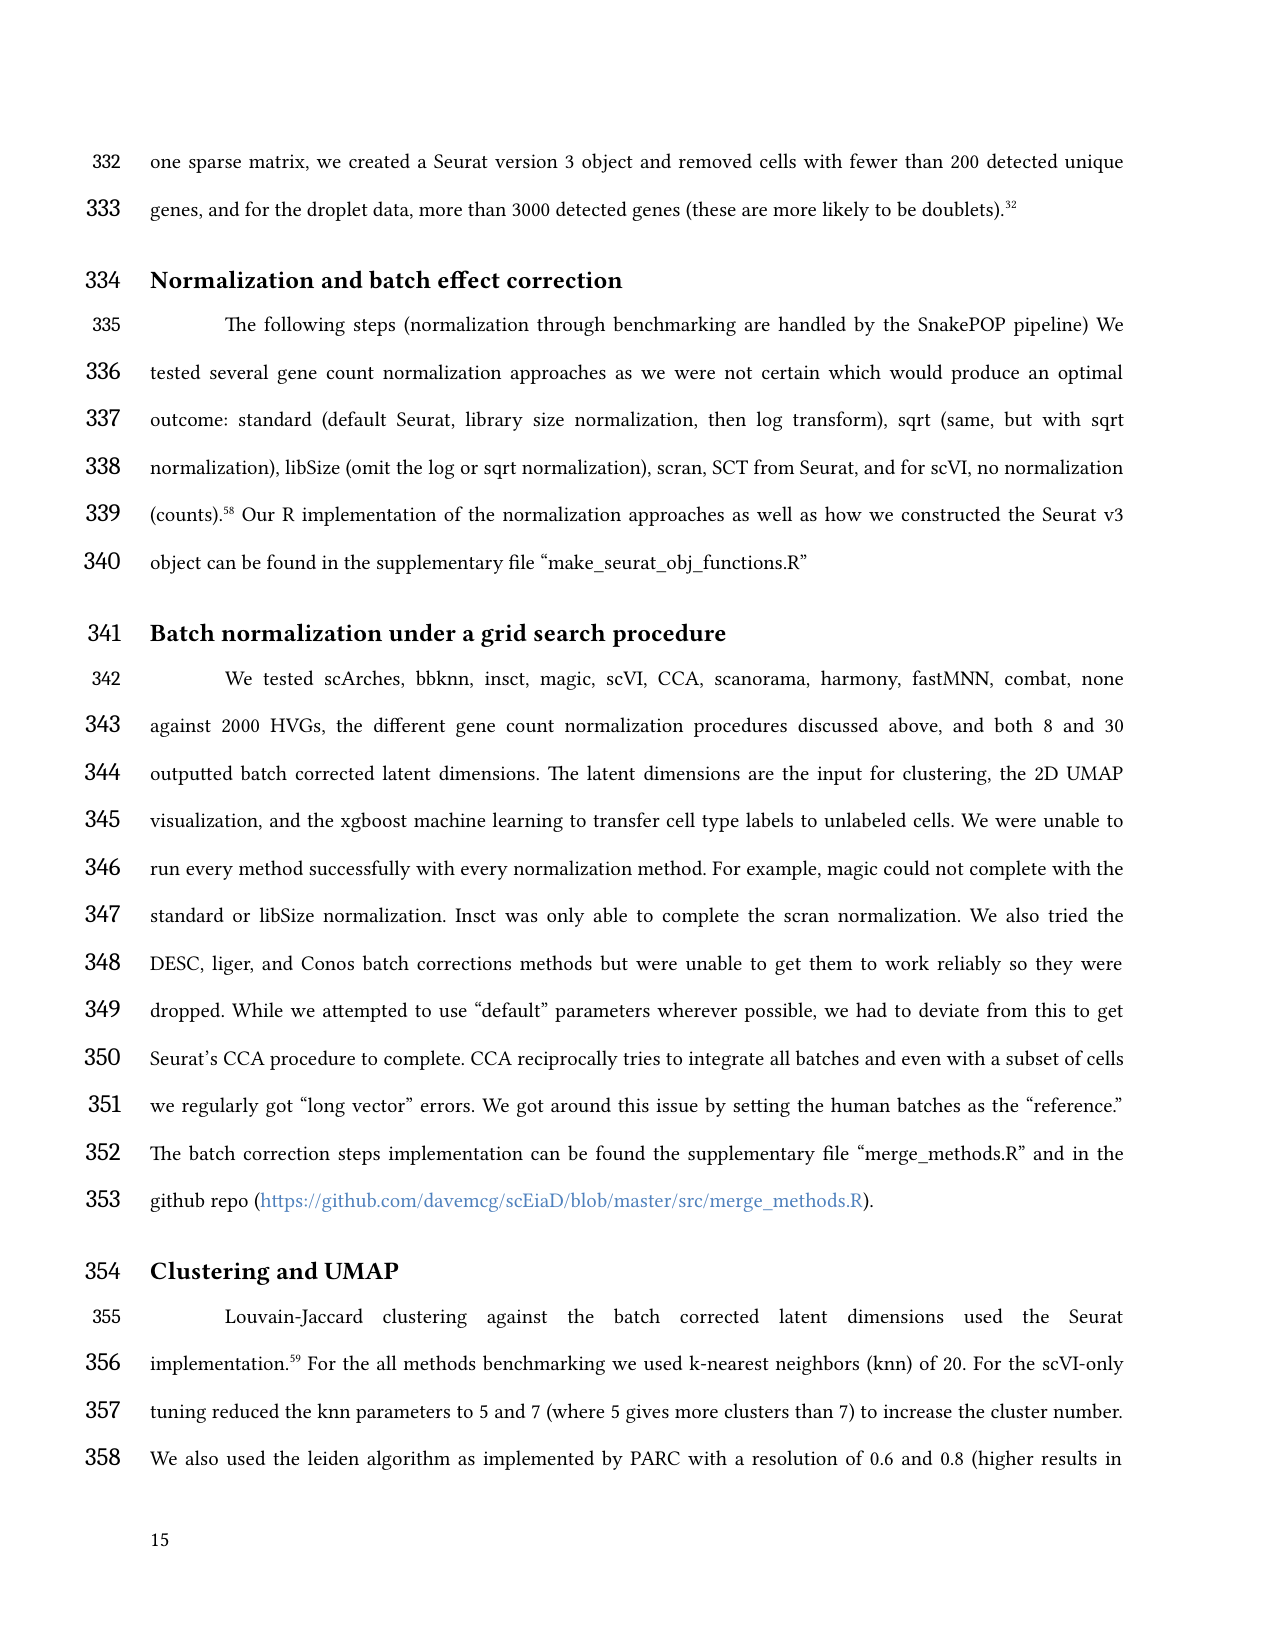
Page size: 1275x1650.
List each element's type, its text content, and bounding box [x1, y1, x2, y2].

subtitle Normalization and batch effect correction [150, 266, 1125, 294]
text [150, 150, 1125, 221]
subtitle Clustering and UMAP [150, 1257, 1125, 1286]
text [150, 1304, 1125, 1471]
text The following steps (normalization through benchmarking are handled by the SnakePOP pipeline) We tested several gene count normalization approaches as we were not certain which would produce an optimal outcome: standard (default Seurat, library size normalization, then log transform), sqrt (same, but with sqrt normalization), libSize (omit the log or sqrt normalization), scran, SCT from Seurat, and for scVI, no normalization (counts).58 Our R implementation of the normalization approaches as well as how we constructed the Seurat v3 object can be found in the supplementary file “make_seurat_obj_functions.R” [150, 313, 1125, 574]
text We tested scArches, bbknn, insct, magic, scVI, CCA, scanorama, harmony, fastMNN, combat, none against 2000 HVGs, the different gene count normalization procedures discussed above, and both 8 and 30 outputted batch corrected latent dimensions. The latent dimensions are the input for clustering, the 2D UMAP visualization, and the xgboost machine learning to transfer cell type labels to unlabeled cells. We were unable to run every method successfully with every normalization method. For example, magic could not complete with the standard or libSize normalization. Insct was only able to complete the scran normalization. We also tried the DESC, liger, and Conos batch corrections methods but were unable to get them to work reliably so they were dropped. While we attempted to use “default” parameters wherever possible, we had to deviate from this to get Seurat’s CCA procedure to complete. CCA reciprocally tries to integrate all batches and even with a subset of cells we regularly got “long vector” errors. We got around this issue by setting the human batches as the “reference.” The batch correction steps implementation can be found the supplementary file “merge_methods.R” and in the github repo (https://github.com/davemcg/scEiaD/blob/master/src/merge_methods.R). [150, 666, 1125, 1212]
subtitle Batch normalization under a grid search procedure [150, 619, 1125, 647]
